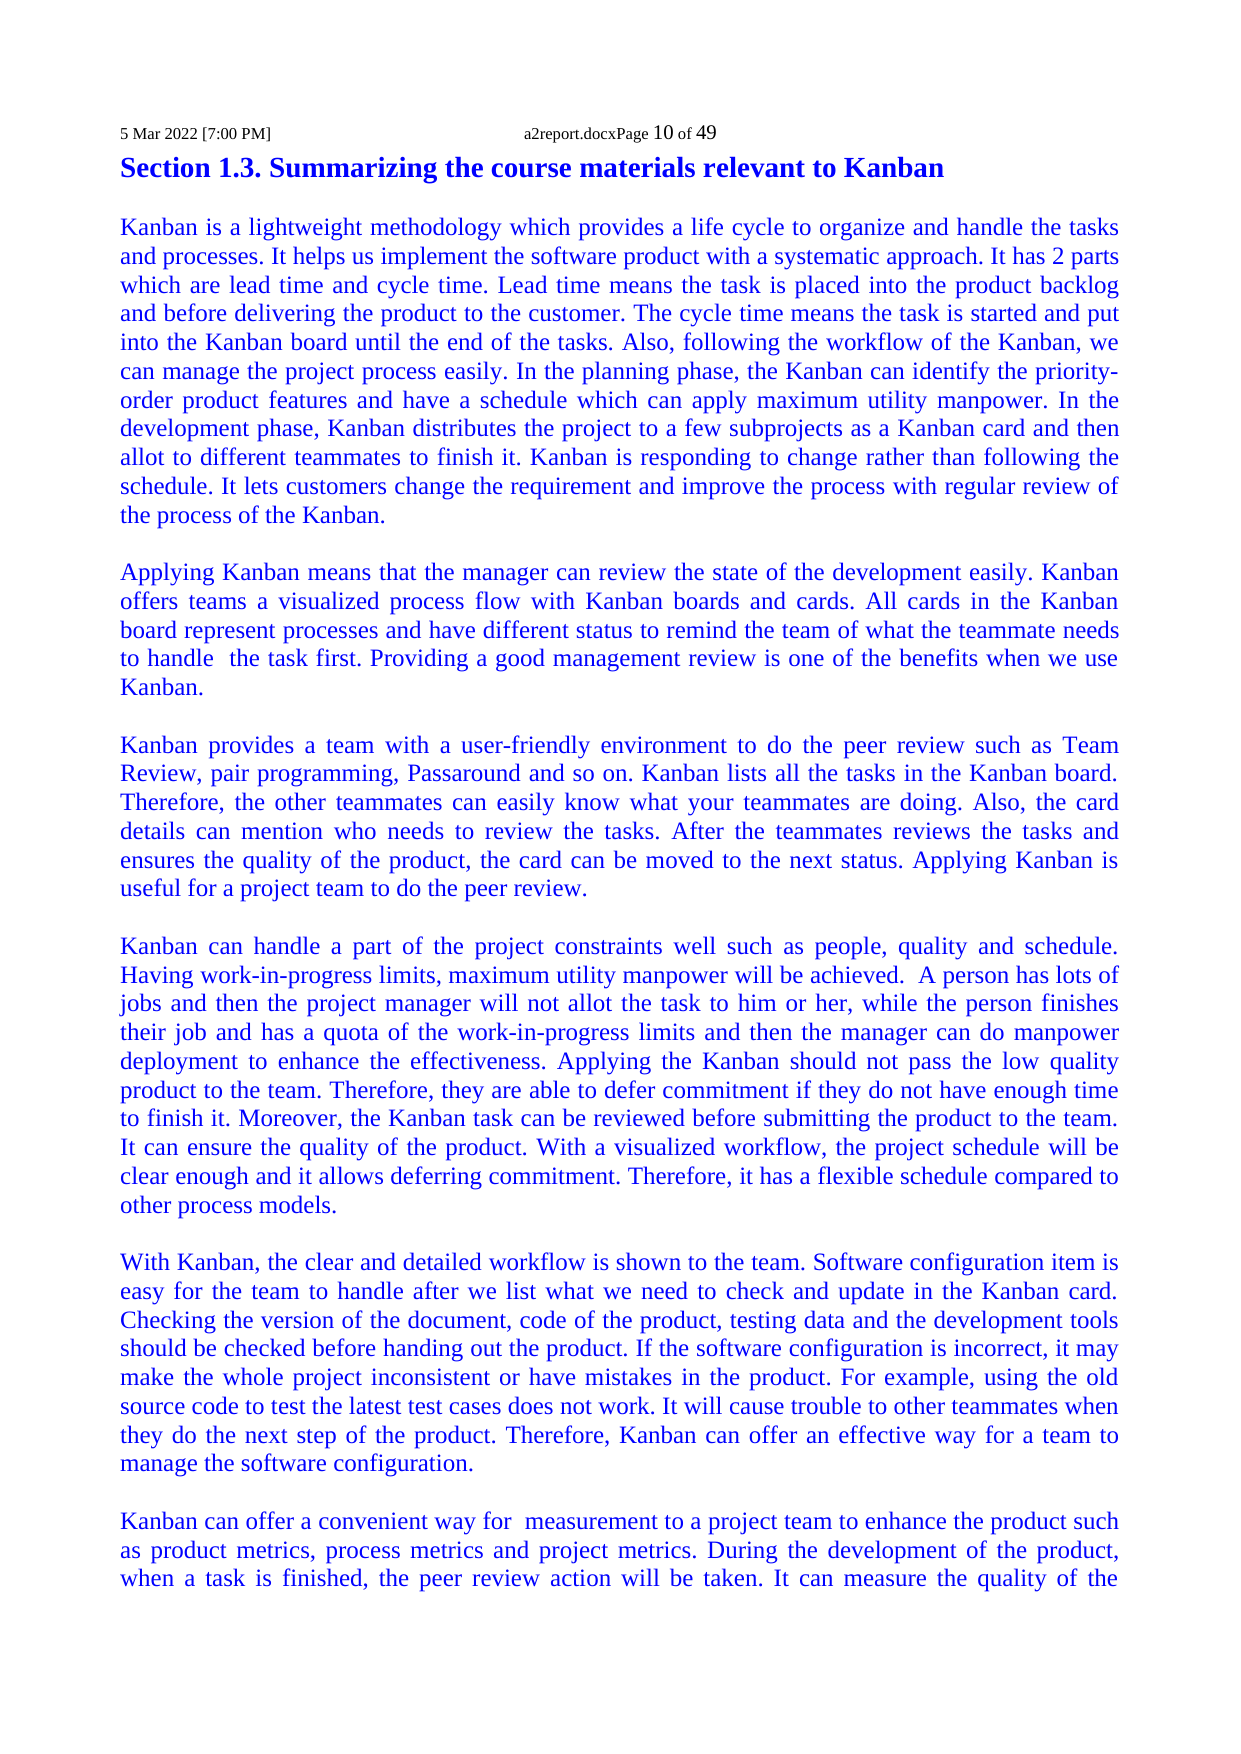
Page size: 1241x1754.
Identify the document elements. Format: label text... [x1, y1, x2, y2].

text Section 1.3. Summarizing the course materials relevant to Kanban [120, 150, 1120, 183]
text Kanban provides a team with a user-friendly environment to do the peer review such as Team Review, pair programming, Passaround and so on. Kanban lists all the tasks in the Kanban board. Therefore, the other teammates can easily know what your teammates are doing. Also, the card details can mention who needs to review the tasks. After the teammates reviews the tasks and ensures the quality of the product, the card can be moved to the next status. Applying Kanban is useful for a project team to do the peer review. [120, 730, 1120, 902]
text Kanban can handle a part of the project constraints well such as people, quality and schedule. Having work-in-progress limits, maximum utility manpower will be achieved. A person has lots of jobs and then the project manager will not allot the task to him or her, while the person finishes their job and has a quota of the work-in-progress limits and then the manager can do manpower deployment to enhance the effectiveness. Applying the Kanban should not pass the low quality product to the team. Therefore, they are able to defer commitment if they do not have enough time to finish it. Moreover, the Kanban task can be reviewed before submitting the product to the team. It can ensure the quality of the product. With a visualized workflow, the project schedule will be clear enough and it allows deferring commitment. Therefore, it has a flexible schedule compared to other process models. [120, 931, 1120, 1218]
text Kanban is a lightweight methodology which provides a life cycle to organize and handle the tasks and processes. It helps us implement the software product with a systematic approach. It has 2 parts which are lead time and cycle time. Lead time means the task is placed into the product backlog and before delivering the product to the customer. The cycle time means the task is started and put into the Kanban board until the end of the tasks. Also, following the workflow of the Kanban, we can manage the project process easily. In the planning phase, the Kanban can identify the priority-order product features and have a schedule which can apply maximum utility manpower. In the development phase, Kanban distributes the project to a few subprojects as a Kanban card and then allot to different teammates to finish it. Kanban is responding to change rather than following the schedule. It lets customers change the requirement and improve the process with regular review of the process of the Kanban. [120, 212, 1120, 528]
text With Kanban, the clear and detailed workflow is shown to the team. Software configuration item is easy for the team to handle after we list what we need to check and update in the Kanban card. Checking the version of the document, code of the product, testing data and the development tools should be checked before handing out the product. If the software configuration is incorrect, it may make the whole project inconsistent or have mistakes in the product. For example, using the old source code to test the latest test cases does not work. It will cause trouble to other teammates when they do the next step of the product. Therefore, Kanban can offer an effective way for a team to manage the software configuration. [120, 1247, 1120, 1477]
text Applying Kanban means that the manager can review the state of the development easily. Kanban offers teams a visualized process flow with Kanban boards and cards. All cards in the Kanban board represent processes and have different status to remind the team of what the teammate needs to handle the task first. Providing a good management review is one of the benefits when we use Kanban. [120, 557, 1120, 701]
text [120, 1506, 1120, 1592]
